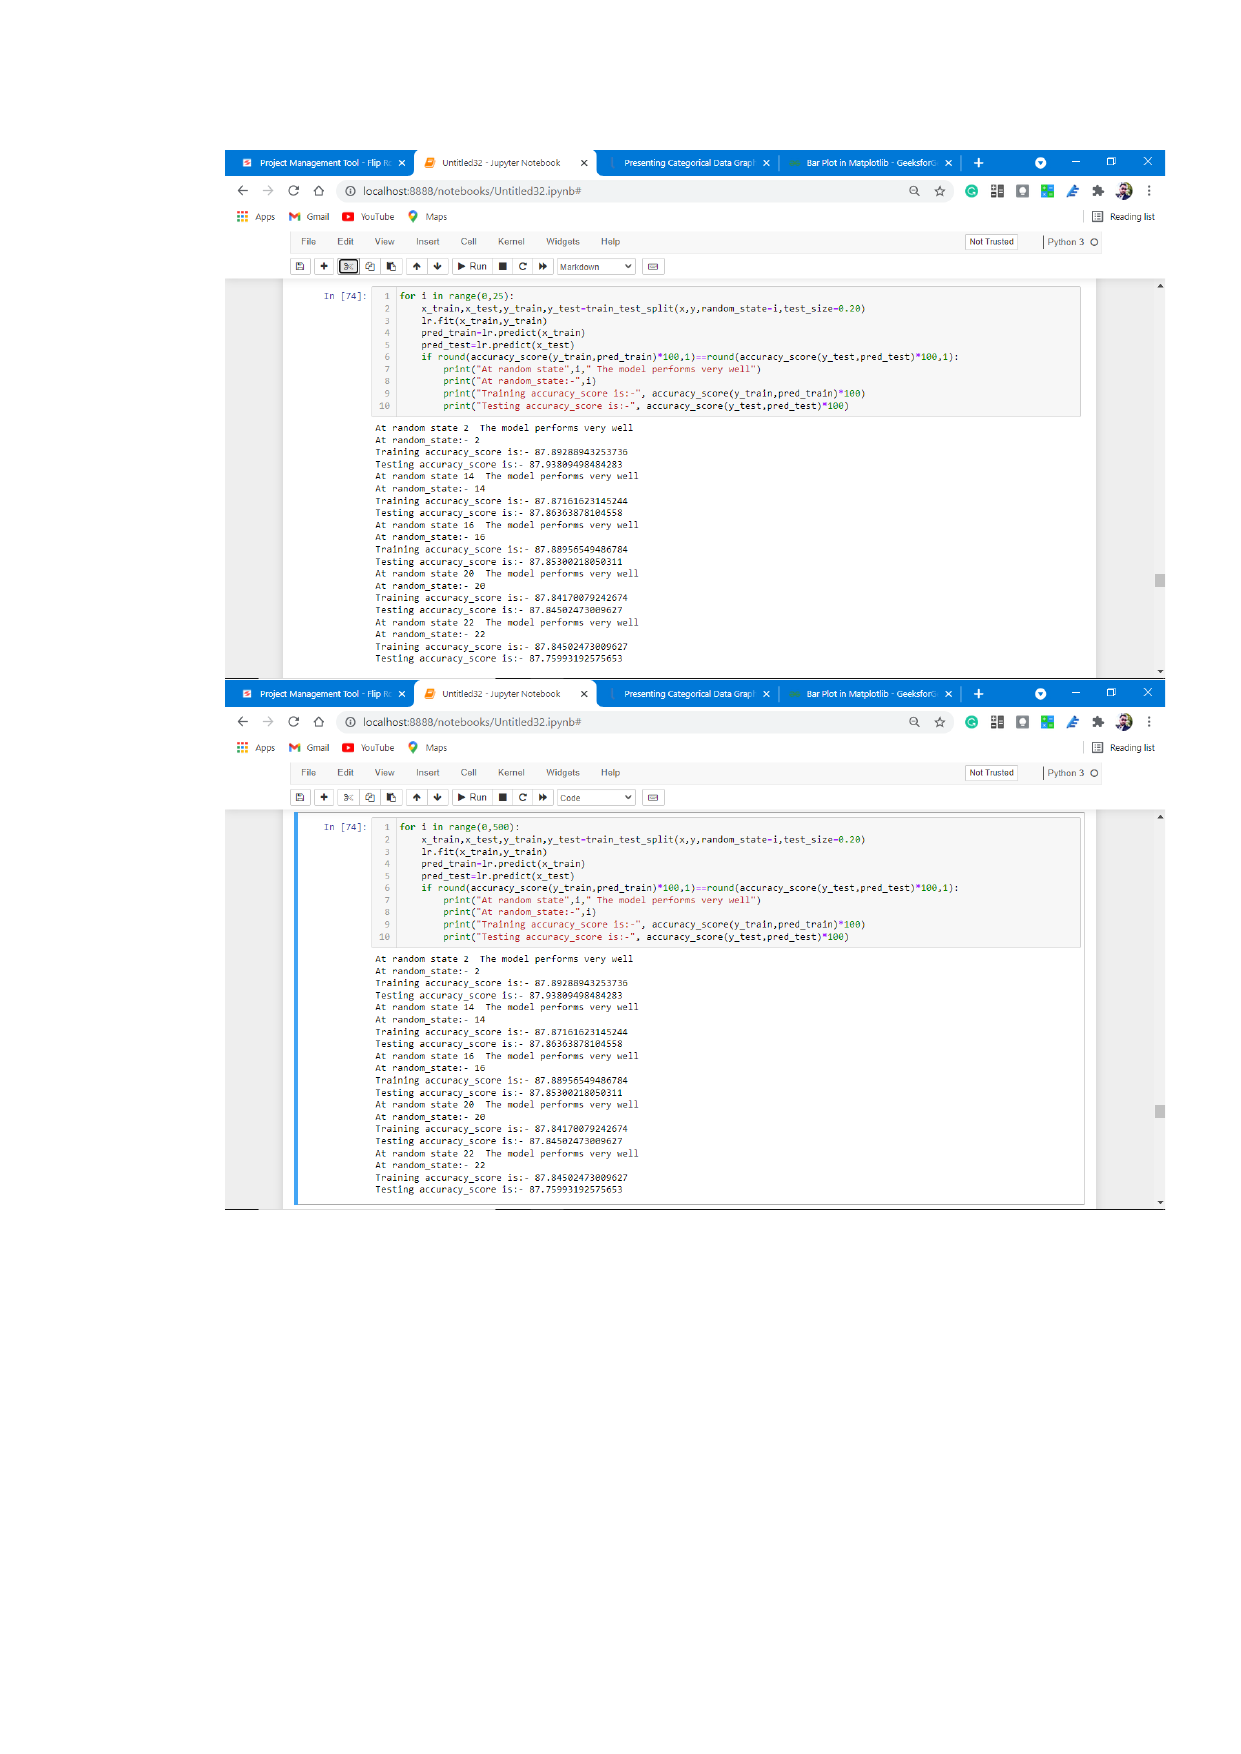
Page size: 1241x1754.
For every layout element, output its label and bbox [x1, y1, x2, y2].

picture [225, 680, 1166, 1210]
picture [225, 150, 1166, 679]
